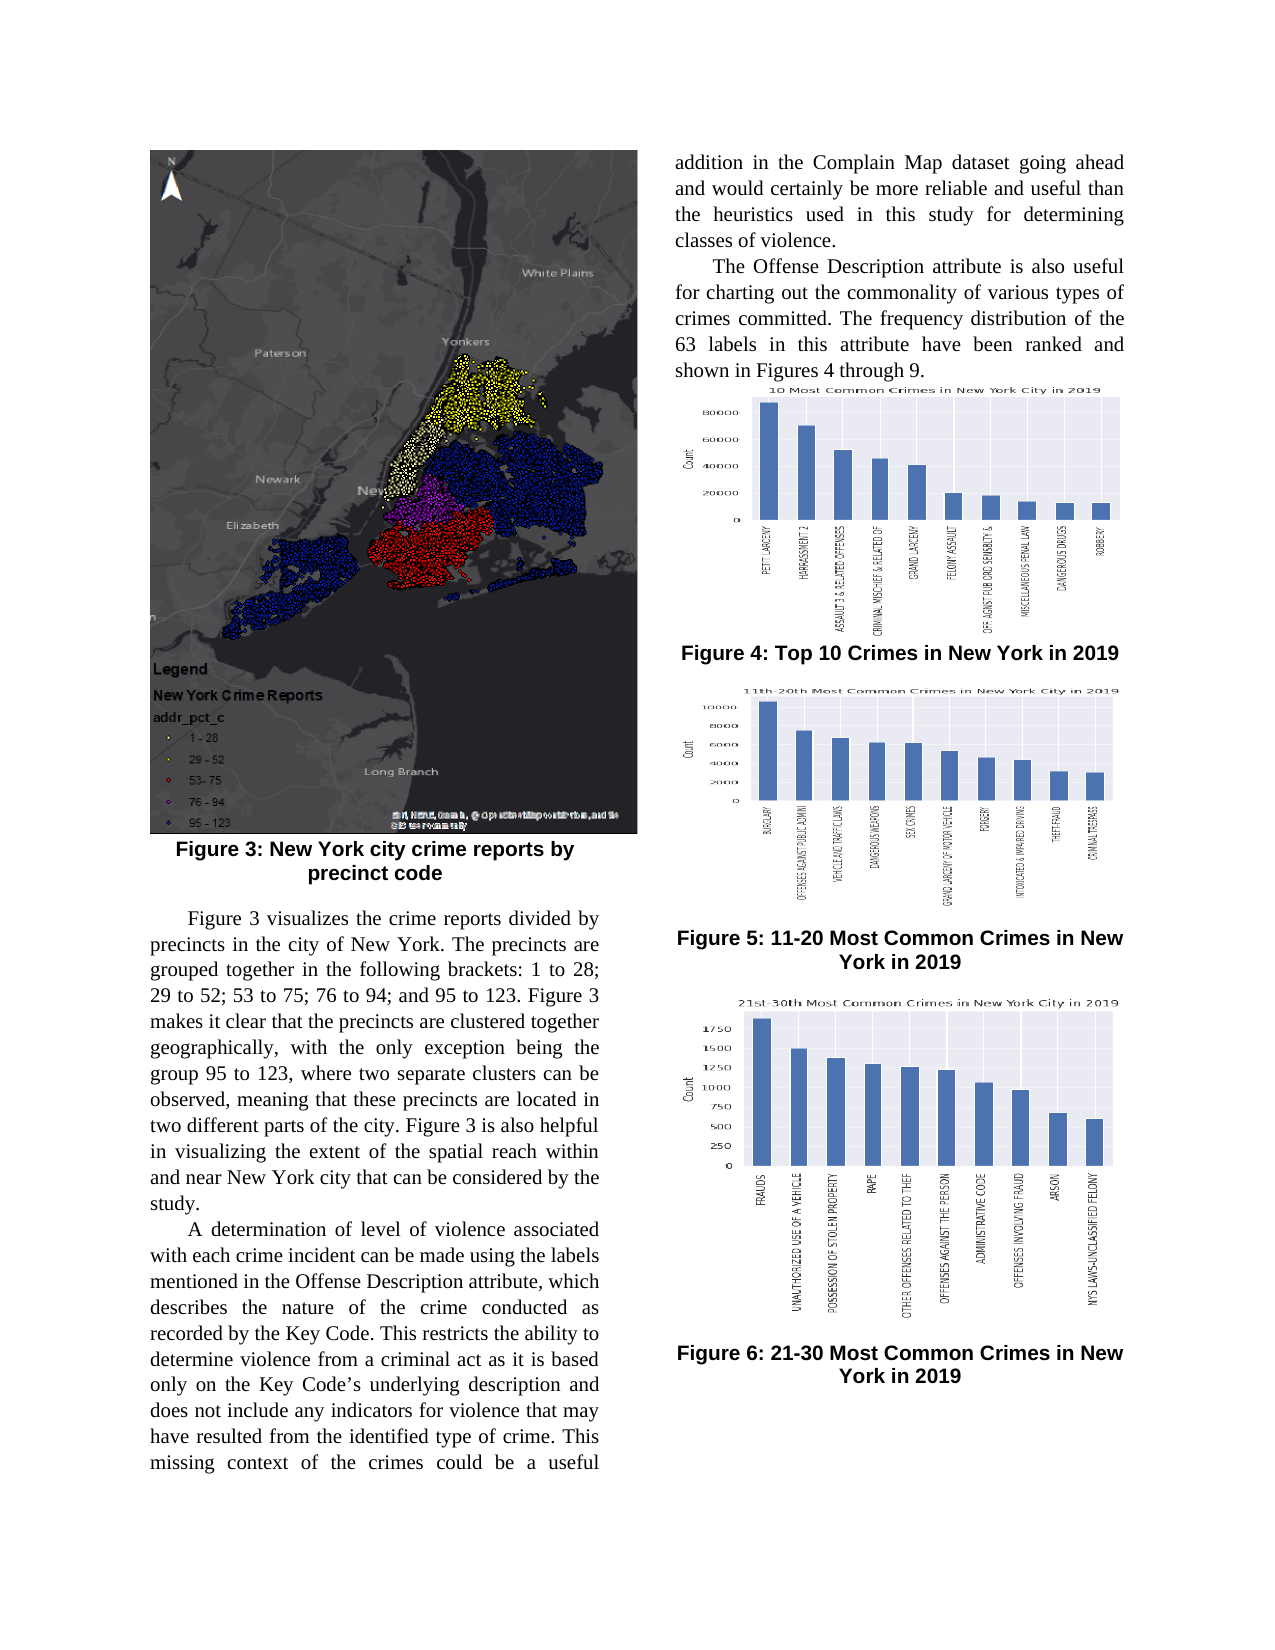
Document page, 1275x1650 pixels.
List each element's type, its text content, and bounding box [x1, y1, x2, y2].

text Figure 3: New York city crime reports by precinct code [150, 837, 600, 885]
picture [150, 150, 638, 835]
text Figure 4: Top 10 Crimes in New York in 2019 [675, 641, 1125, 664]
text The Offense Description attribute is also useful for charting out the commonality of various types of crimes committed. The frequency distribution of the 63 labels in this attribute have been ranked and shown in Figures 4 through 9. [675, 254, 1125, 382]
picture [675, 383, 1127, 639]
text Figure 5: 11-20 Most Common Crimes in New York in 2019 [675, 926, 1125, 974]
text A determination of level of violence associated with each crime incident can be made using the labels mentioned in the Offense Description attribute, which describes the nature of the crime conducted as recorded by the Key Code. This restricts the ability to determine violence from a criminal act as it is based only on the Key Code’s underlying description and does not include any indicators for violence that may have resulted from the identified type of crime. This missing context of the crimes could be a useful addition in the Complain Map dataset going ahead and would certainly be more reliable and useful than the heuristics used in this study for determining classes of violence. [675, 150, 1125, 252]
text Figure 3 visualizes the crime reports divided by precincts in the city of New York. The precincts are grouped together in the following brackets: 1 to 28; 29 to 52; 53 to 75; 76 to 94; and 95 to 123. Figure 3 makes it clear that the precincts are clustered together geographically, with the only exception being the group 95 to 123, where two separate clusters can be observed, meaning that these precincts are located in two different parts of the city. Figure 3 is also helpful in visualizing the extent of the spatial reach within and near New York city that can be considered by the study. [150, 906, 600, 1215]
text Figure 6: 21-30 Most Common Crimes in New York in 2019 [675, 1340, 1125, 1388]
picture [675, 994, 1126, 1322]
picture [675, 685, 1127, 908]
text A determination of level of violence associated with each crime incident can be made using the labels mentioned in the Offense Description attribute, which describes the nature of the crime conducted as recorded by the Key Code. This restricts the ability to determine violence from a criminal act as it is based only on the Key Code’s underlying description and does not include any indicators for violence that may have resulted from the identified type of crime. This missing context of the crimes could be a useful addition in the Complain Map dataset going ahead and would certainly be more reliable and useful than the heuristics used in this study for determining classes of violence. [150, 1217, 600, 1474]
